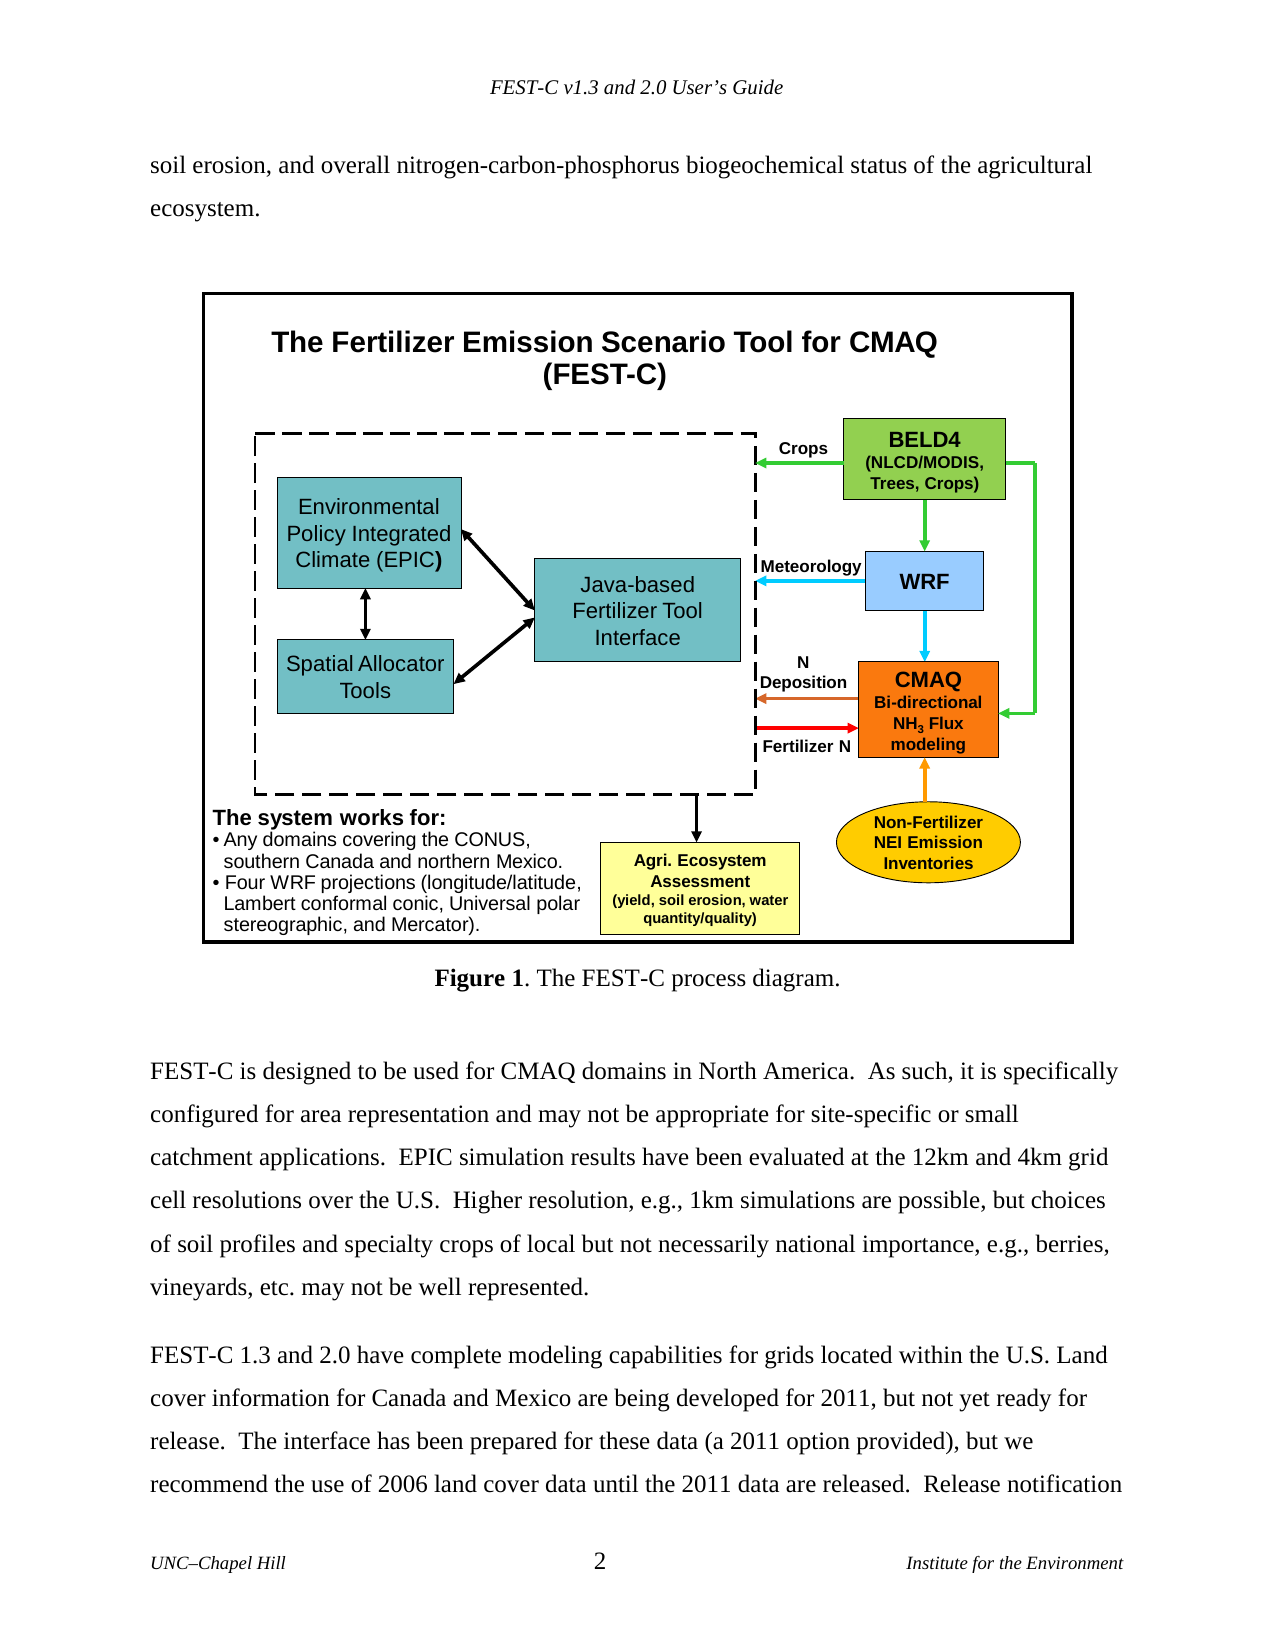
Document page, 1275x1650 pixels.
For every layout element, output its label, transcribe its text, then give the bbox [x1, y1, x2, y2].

text Figure 1. The FEST-C process diagram. [150, 963, 1125, 992]
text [150, 1340, 1125, 1498]
text FEST-C is designed to be used for CMAQ domains in North America. As such, it is specifically configured for area representation and may not be appropriate for site-specific or small catchment applications. EPIC simulation results have been evaluated at the 12km and 4km grid cell resolutions over the U.S. Higher resolution, e.g., 1km simulations are possible, but choices of soil profiles and specialty crops of local but not necessarily national importance, e.g., berries, vineyards, etc. may not be well represented. [150, 1056, 1125, 1301]
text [150, 150, 1125, 222]
